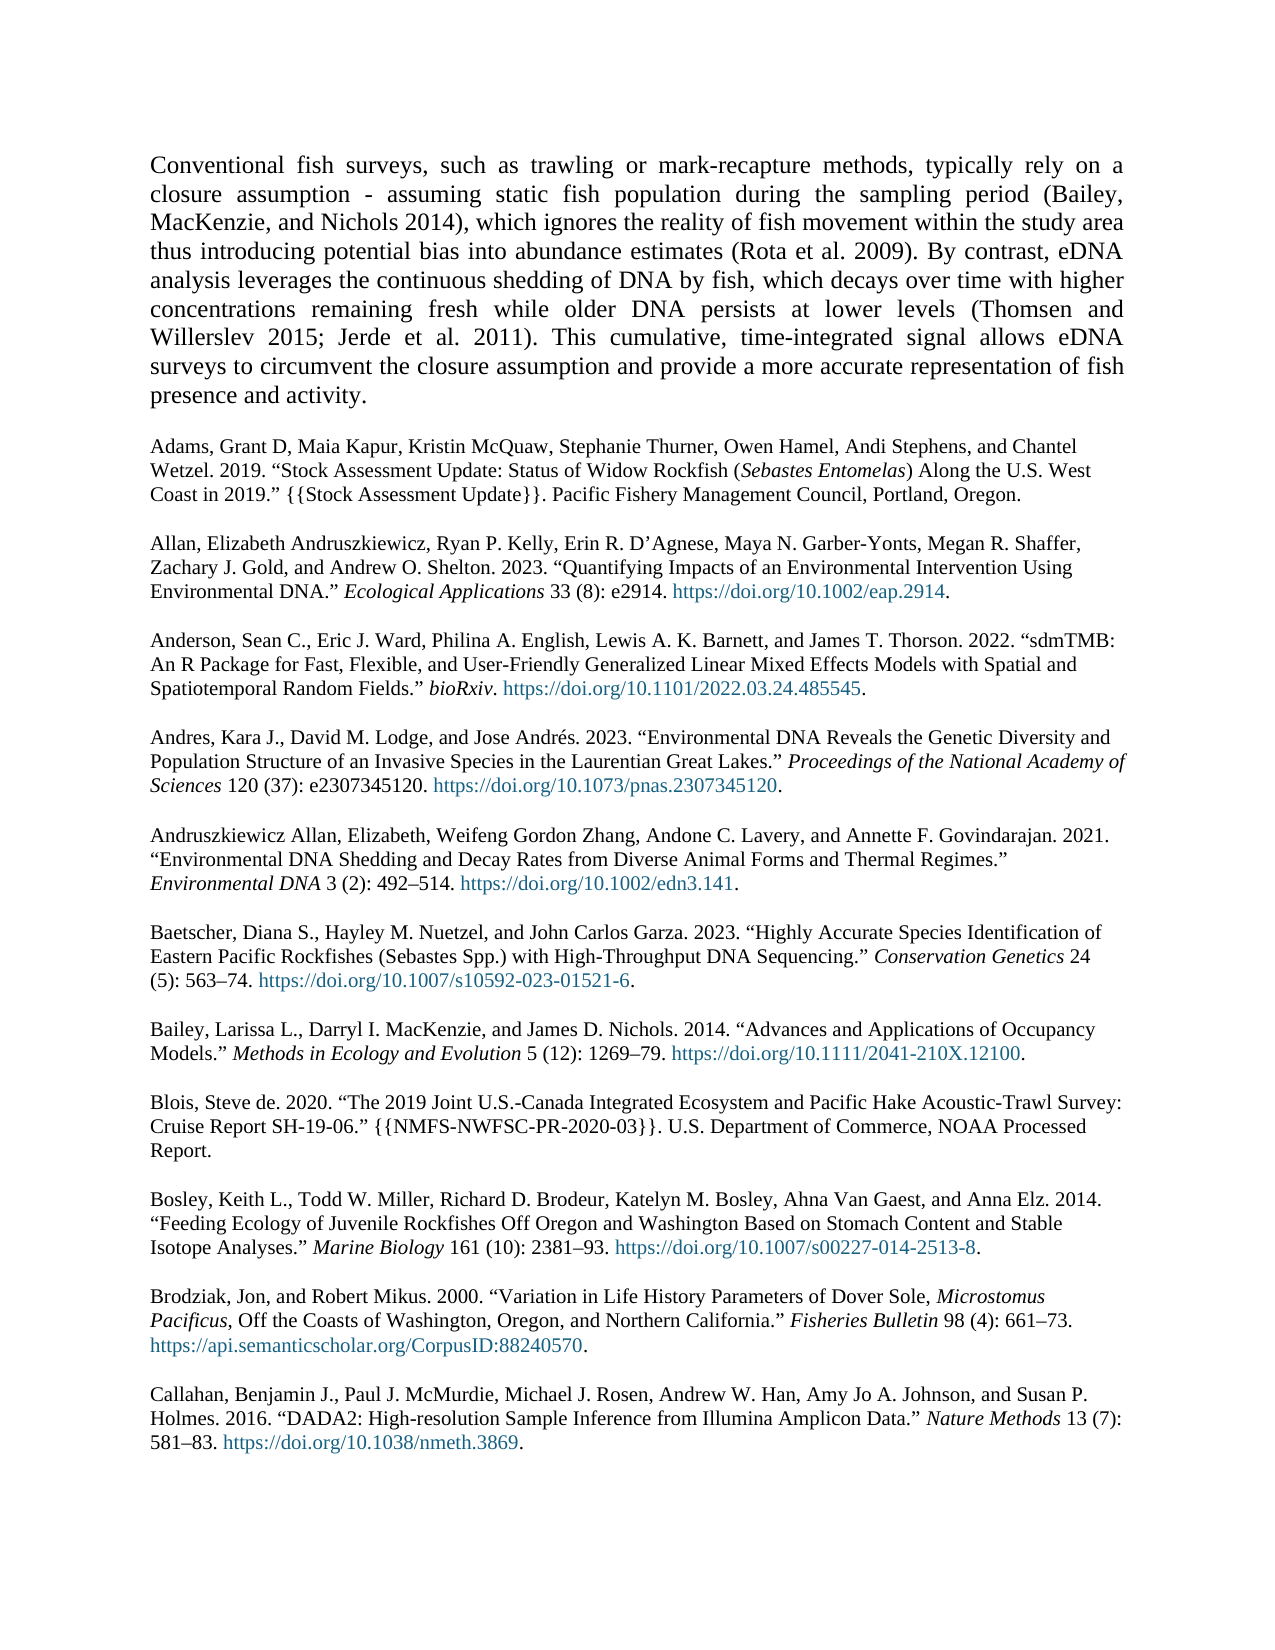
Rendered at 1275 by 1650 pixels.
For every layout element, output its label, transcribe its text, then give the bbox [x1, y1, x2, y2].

text Brodziak, Jon, and Robert Mikus. 2000. “Variation in Life History Parameters of Dover Sole, Microstomus Pacificus, Off the Coasts of Washington, Oregon, and Northern California.” Fisheries Bulletin 98 (4): 661–73. https://api.semanticscholar.org/CorpusID:88240570. [150, 1284, 1125, 1357]
text Adams, Grant D, Maia Kapur, Kristin McQuaw, Stephanie Thurner, Owen Hamel, Andi Stephens, and Chantel Wetzel. 2019. “Stock Assessment Update: Status of Widow Rockfish (Sebastes Entomelas) Along the U.S. West Coast in 2019.” {{Stock Assessment Update}}. Pacific Fishery Management Council, Portland, Oregon. [150, 434, 1125, 506]
text Bailey, Larissa L., Darryl I. MacKenzie, and James D. Nichols. 2014. “Advances and Applications of Occupancy Models.” Methods in Ecology and Evolution 5 (12): 1269–79. https://doi.org/10.1111/2041-210X.12100. [150, 1017, 1125, 1065]
text Andres, Kara J., David M. Lodge, and Jose Andrés. 2023. “Environmental DNA Reveals the Genetic Diversity and Population Structure of an Invasive Species in the Laurentian Great Lakes.” Proceedings of the National Academy of Sciences 120 (37): e2307345120. https://doi.org/10.1073/pnas.2307345120. [150, 725, 1125, 797]
text Allan, Elizabeth Andruszkiewicz, Ryan P. Kelly, Erin R. D’Agnese, Maya N. Garber‐Yonts, Megan R. Shaffer, Zachary J. Gold, and Andrew O. Shelton. 2023. “Quantifying Impacts of an Environmental Intervention Using Environmental DNA.” Ecological Applications 33 (8): e2914. https://doi.org/10.1002/eap.2914. [150, 531, 1125, 603]
text Anderson, Sean C., Eric J. Ward, Philina A. English, Lewis A. K. Barnett, and James T. Thorson. 2022. “sdmTMB: An R Package for Fast, Flexible, and User-Friendly Generalized Linear Mixed Effects Models with Spatial and Spatiotemporal Random Fields.” bioRxiv. https://doi.org/10.1101/2022.03.24.485545. [150, 628, 1125, 700]
text Conventional fish surveys, such as trawling or mark-recapture methods, typically rely on a closure assumption - assuming static fish population during the sampling period (Bailey, MacKenzie, and Nichols 2014), which ignores the reality of fish movement within the study area thus introducing potential bias into abundance estimates (Rota et al. 2009). By contrast, eDNA analysis leverages the continuous shedding of DNA by fish, which decays over time with higher concentrations remaining fresh while older DNA persists at lower levels (Thomsen and Willerslev 2015; Jerde et al. 2011). This cumulative, time-integrated signal allows eDNA surveys to circumvent the closure assumption and provide a more accurate representation of fish presence and activity. [150, 150, 1125, 409]
text Baetscher, Diana S., Hayley M. Nuetzel, and John Carlos Garza. 2023. “Highly Accurate Species Identification of Eastern Pacific Rockfishes (Sebastes Spp.) with High-Throughput DNA Sequencing.” Conservation Genetics 24 (5): 563–74. https://doi.org/10.1007/s10592-023-01521-6. [150, 920, 1125, 992]
text Bosley, Keith L., Todd W. Miller, Richard D. Brodeur, Katelyn M. Bosley, Ahna Van Gaest, and Anna Elz. 2014. “Feeding Ecology of Juvenile Rockfishes Off Oregon and Washington Based on Stomach Content and Stable Isotope Analyses.” Marine Biology 161 (10): 2381–93. https://doi.org/10.1007/s00227-014-2513-8. [150, 1187, 1125, 1259]
text Callahan, Benjamin J., Paul J. McMurdie, Michael J. Rosen, Andrew W. Han, Amy Jo A. Johnson, and Susan P. Holmes. 2016. “DADA2: High-resolution Sample Inference from Illumina Amplicon Data.” Nature Methods 13 (7): 581–83. https://doi.org/10.1038/nmeth.3869. [150, 1382, 1125, 1454]
text Andruszkiewicz Allan, Elizabeth, Weifeng Gordon Zhang, Andone C. Lavery, and Annette F. Govindarajan. 2021. “Environmental DNA Shedding and Decay Rates from Diverse Animal Forms and Thermal Regimes.” Environmental DNA 3 (2): 492–514. https://doi.org/10.1002/edn3.141. [150, 822, 1125, 895]
text Blois, Steve de. 2020. “The 2019 Joint U.S.-Canada Integrated Ecosystem and Pacific Hake Acoustic-Trawl Survey: Cruise Report SH-19-06.” {{NMFS-NWFSC-PR-2020-03}}. U.S. Department of Commerce, NOAA Processed Report. [150, 1090, 1125, 1162]
